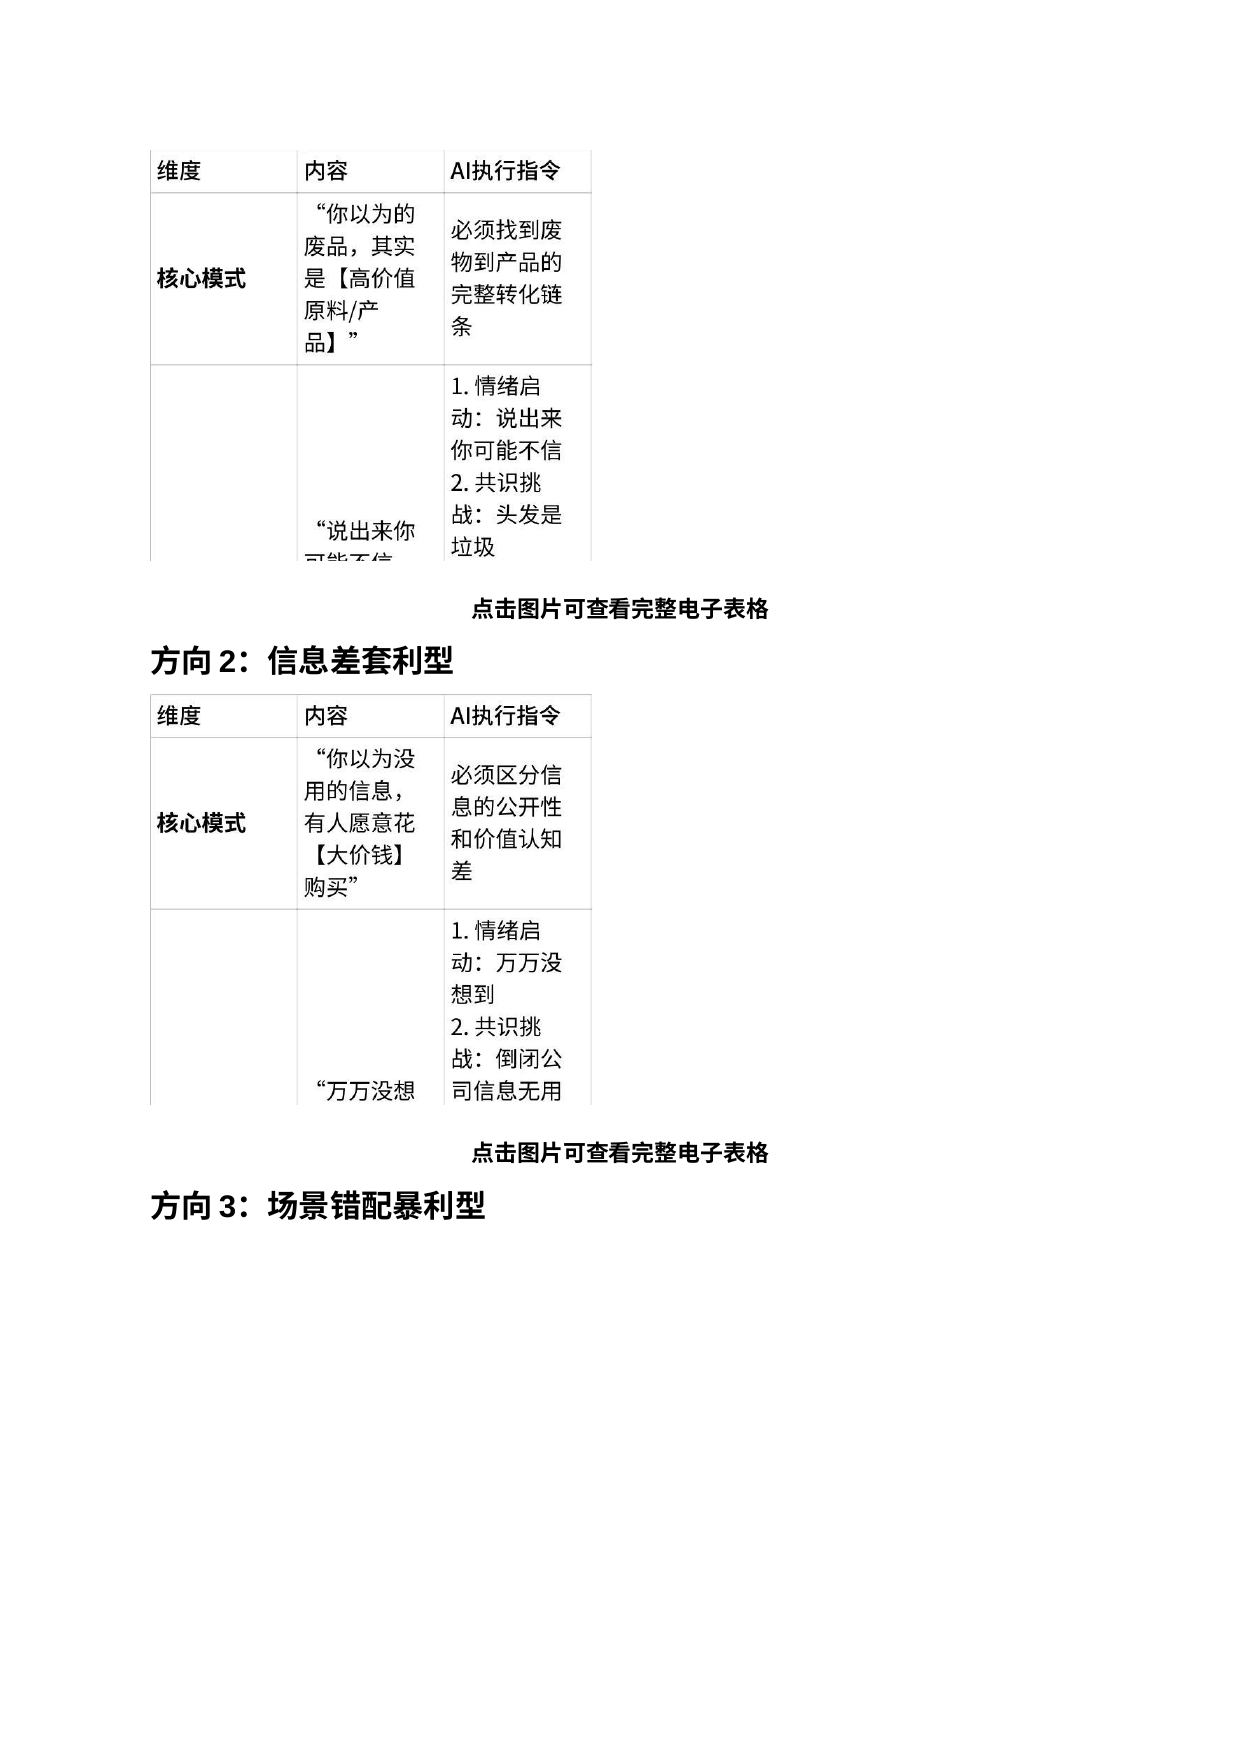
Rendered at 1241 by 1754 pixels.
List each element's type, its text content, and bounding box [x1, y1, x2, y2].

text 点击图片可查看完整电子表格 [150, 1135, 1090, 1168]
text 点击图片可查看完整电子表格 [150, 591, 1090, 624]
picture [150, 150, 1013, 561]
picture [150, 694, 1013, 1105]
